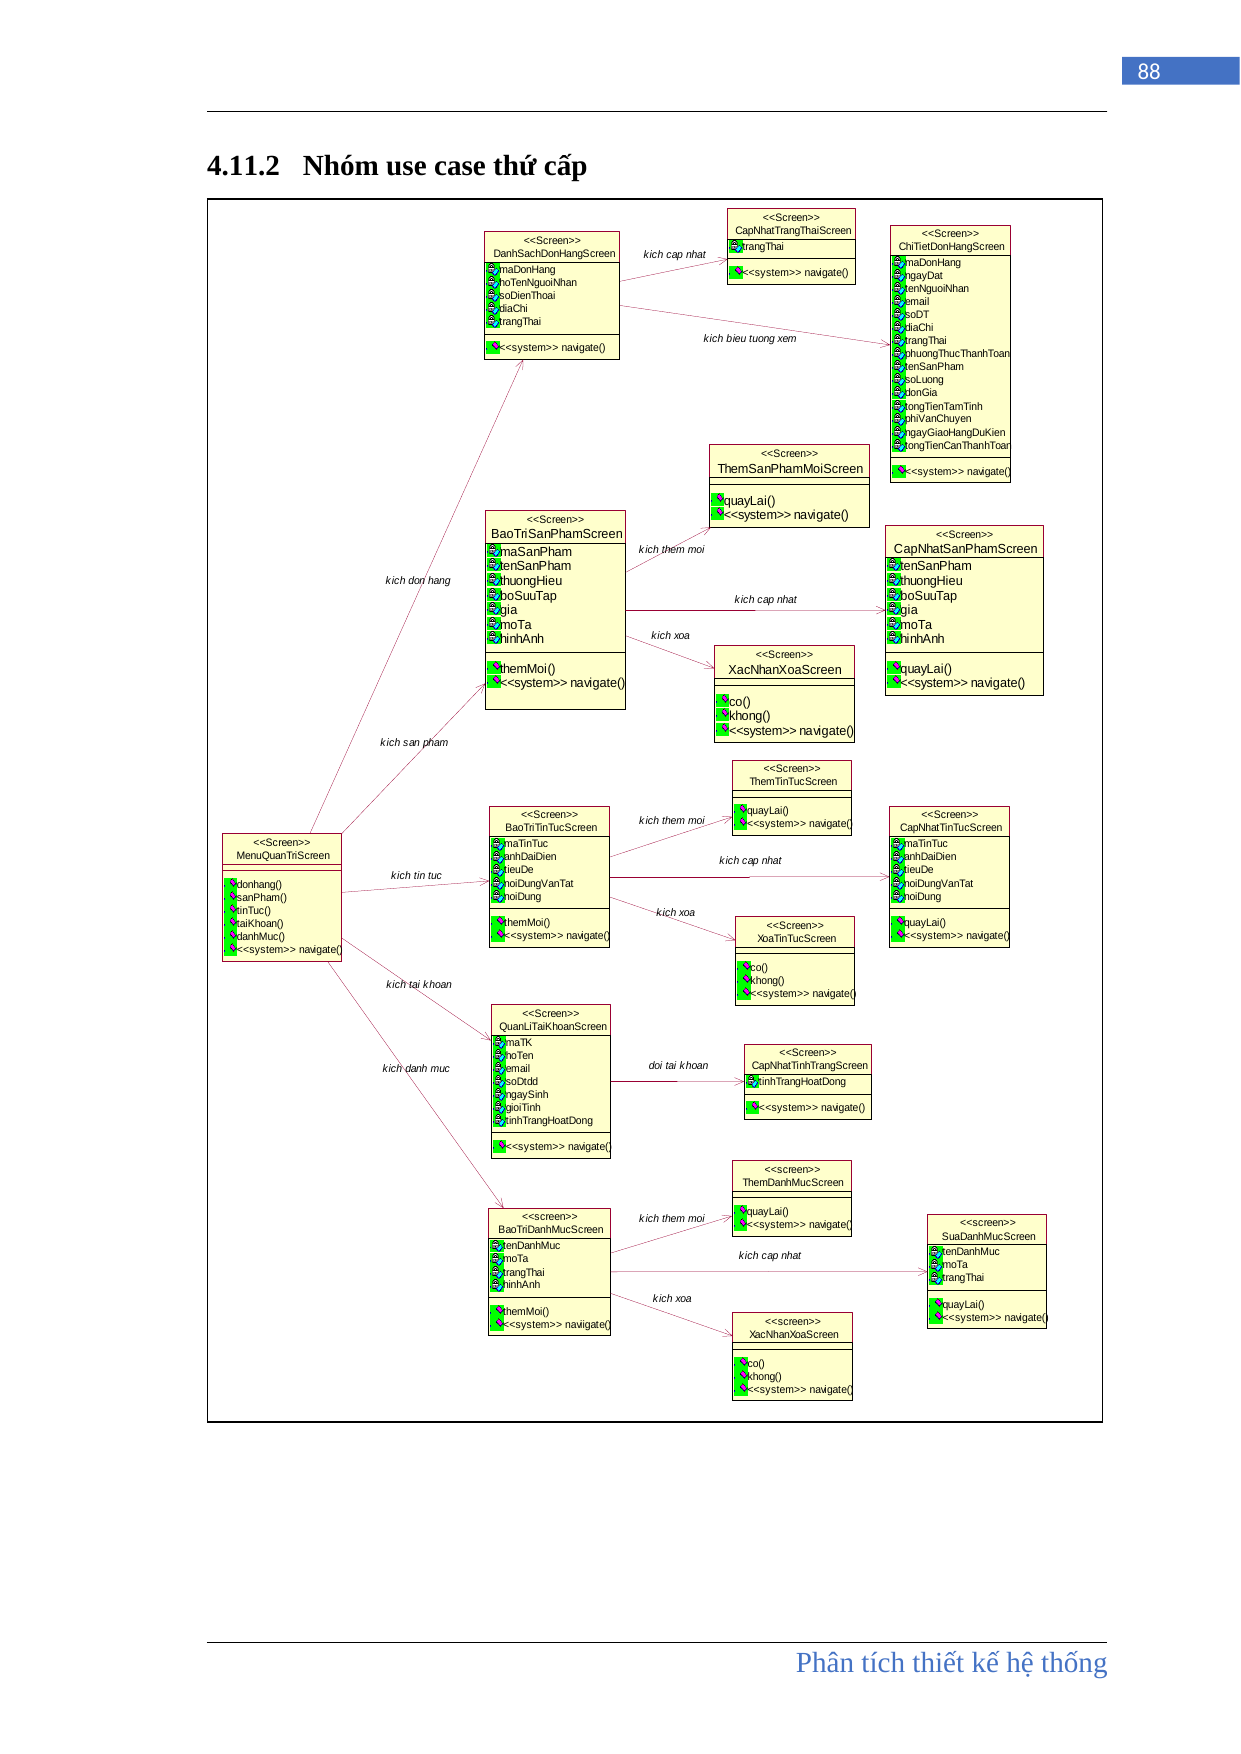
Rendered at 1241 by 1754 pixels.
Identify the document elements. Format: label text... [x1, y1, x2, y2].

subtitle Nhóm use case thứ cấp [207, 148, 1107, 181]
